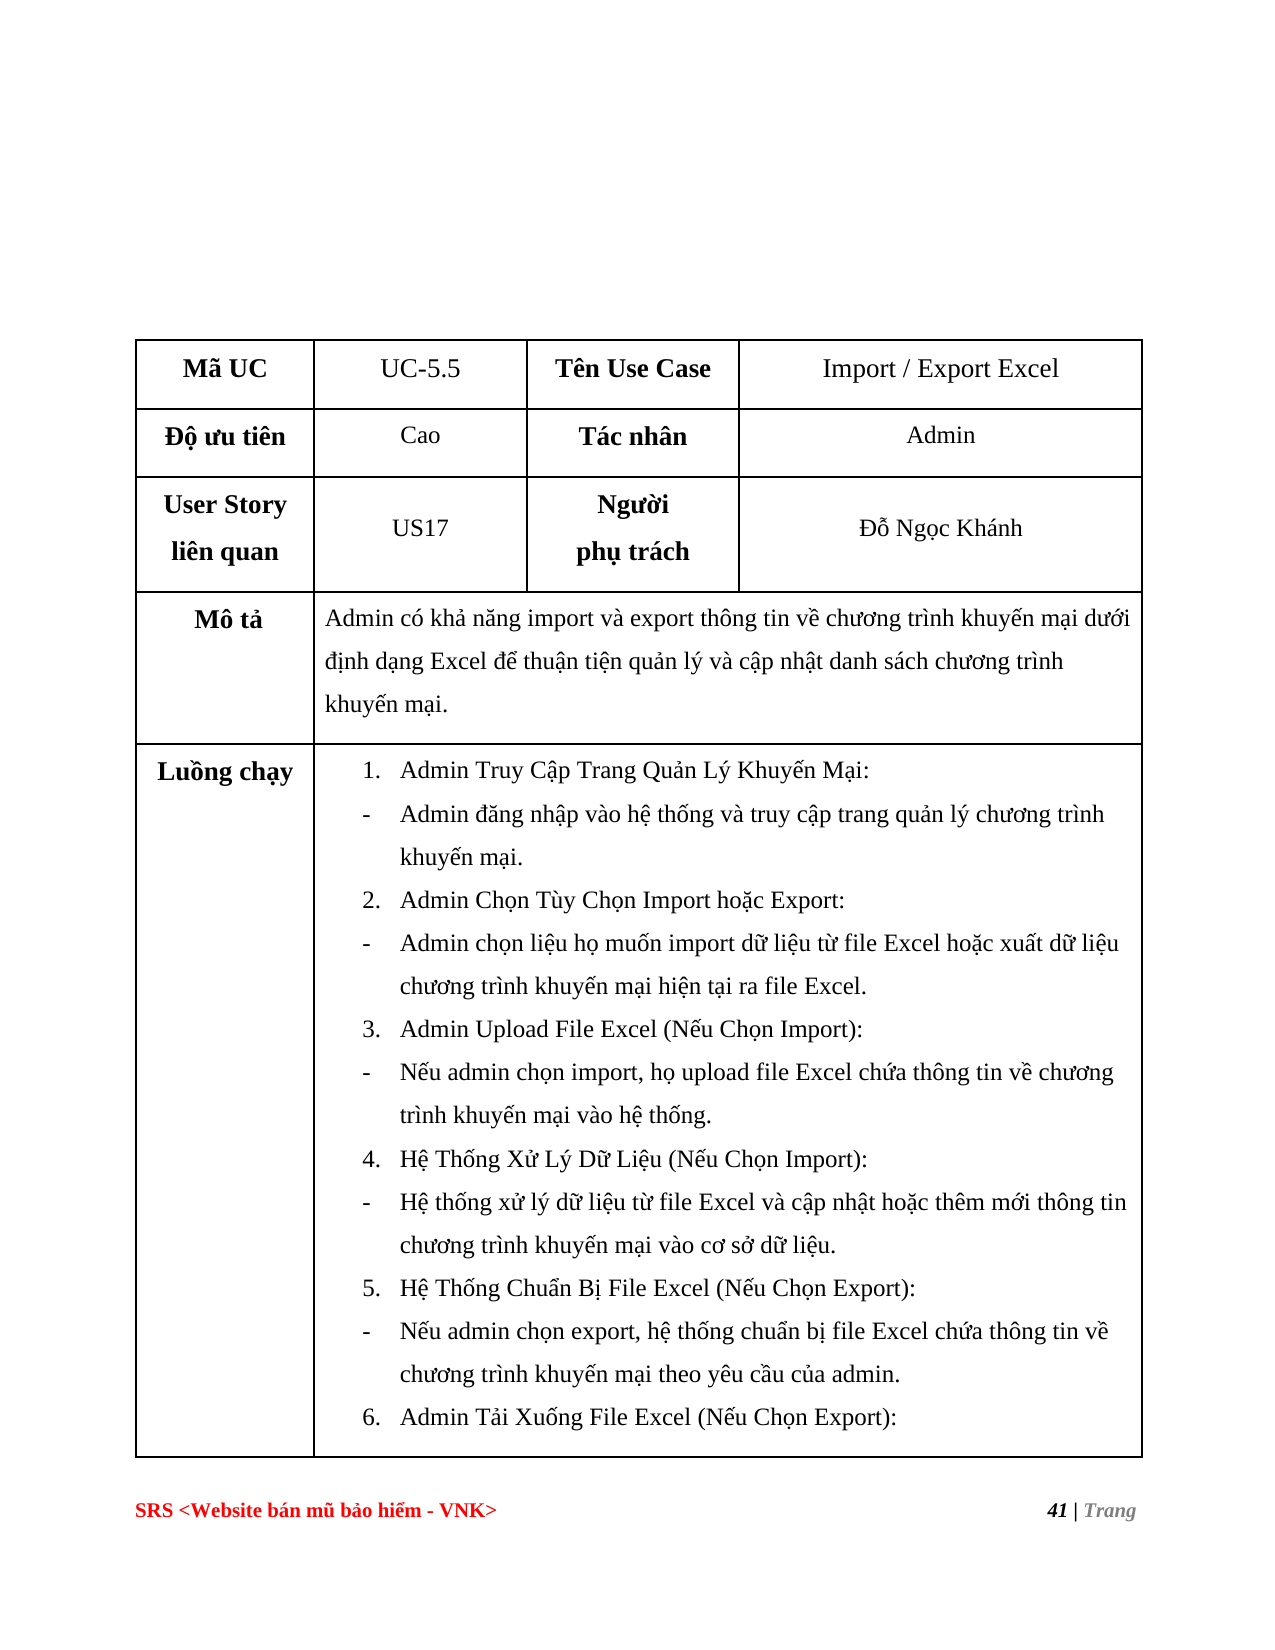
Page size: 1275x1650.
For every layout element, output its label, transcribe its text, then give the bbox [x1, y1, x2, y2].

table_cell Tác nhân [528, 410, 738, 476]
table_cell Admin [740, 410, 1141, 476]
table_cell Người phụ trách [528, 478, 738, 591]
table_cell Đỗ Ngọc Khánh [740, 478, 1141, 591]
table_header Tên Use Case [528, 341, 738, 407]
table_cell Mô tả [137, 593, 313, 743]
table_cell Admin có khả năng import và export thông tin về chương trình khuyến mại dưới định dạng Excel để thuận tiện quản lý và cập nhật danh sách chương trình khuyến mại. [315, 593, 1141, 743]
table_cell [315, 745, 1141, 1456]
table_cell US17 [315, 478, 526, 591]
table_cell Cao [315, 410, 526, 476]
table_header Import / Export Excel [740, 341, 1141, 407]
table_cell Luồng chạy [137, 745, 313, 1456]
table_cell User Story liên quan [137, 478, 313, 591]
table_cell Độ ưu tiên [137, 410, 313, 476]
table_header UC-5.5 [315, 341, 526, 407]
table_header Mã UC [137, 341, 313, 407]
